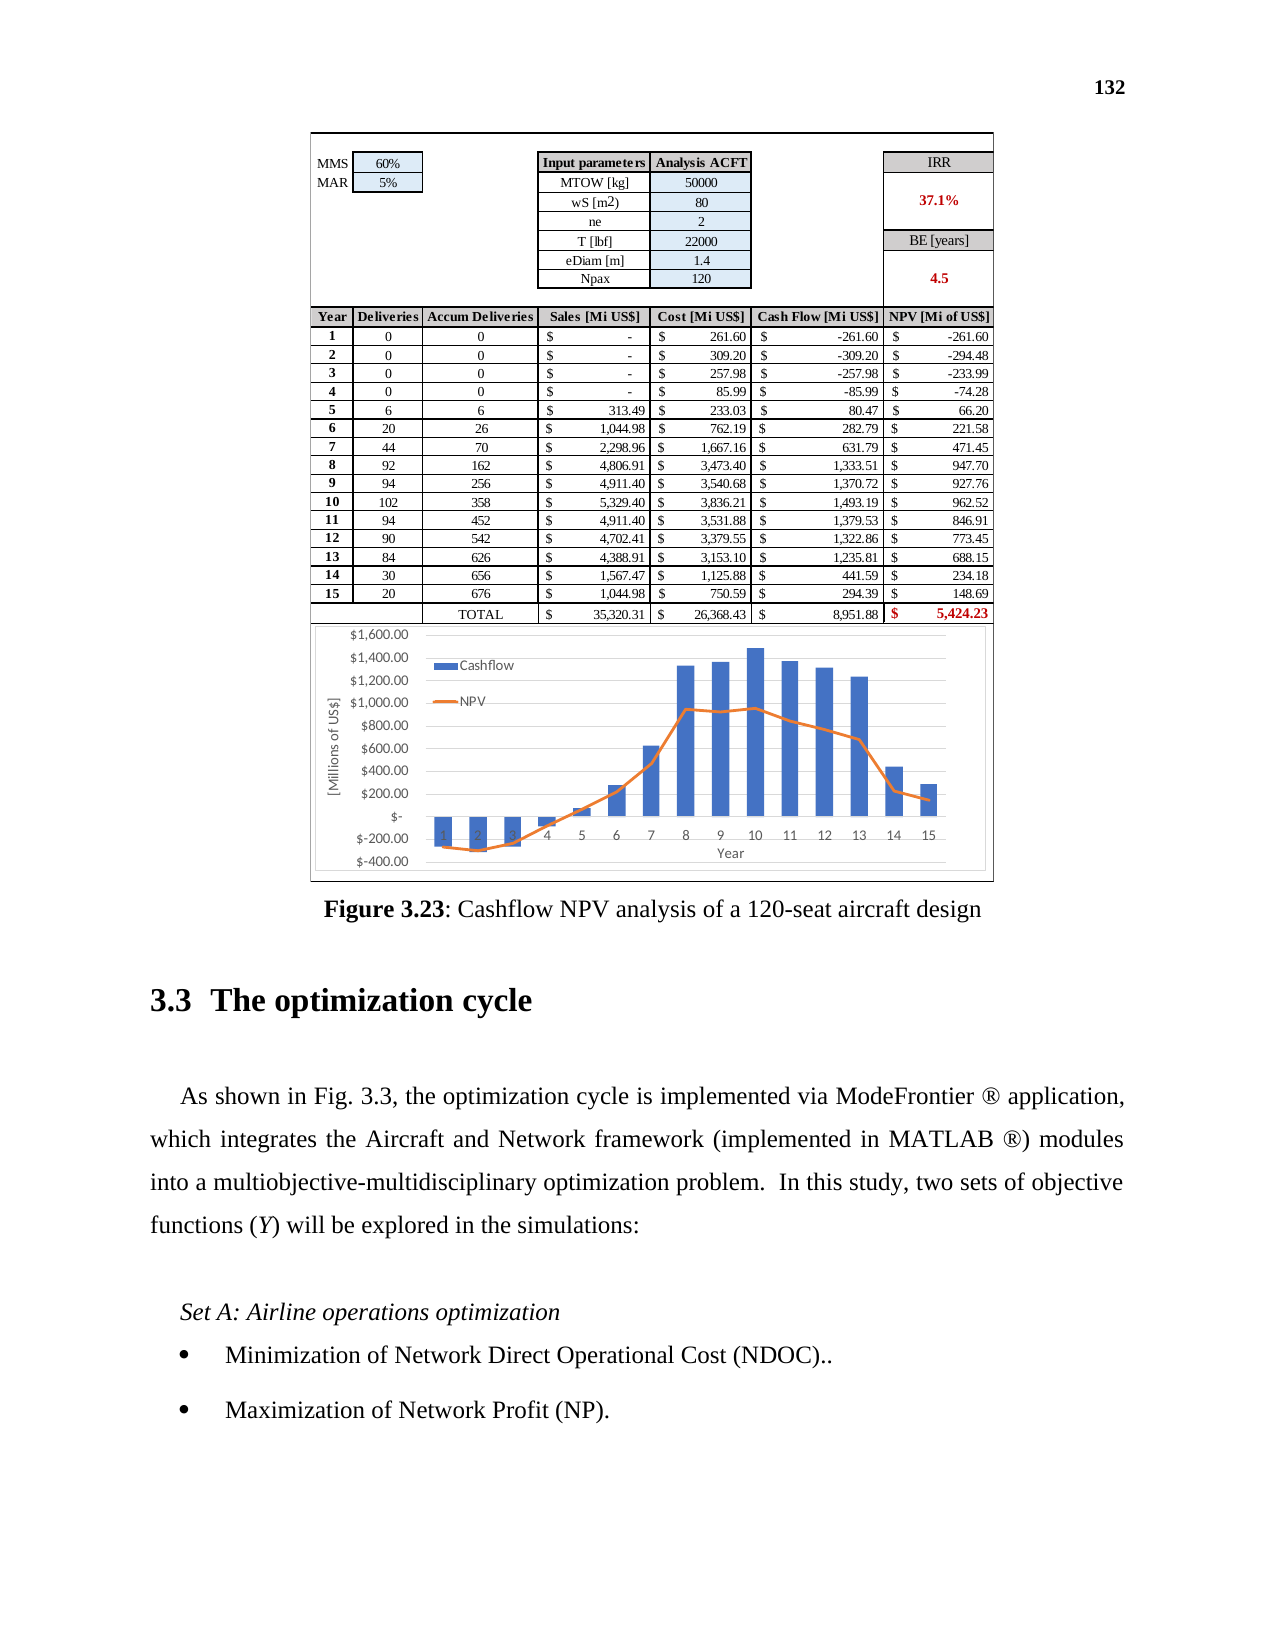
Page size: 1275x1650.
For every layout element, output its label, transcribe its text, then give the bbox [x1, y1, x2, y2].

text Figure 3.23: Cashflow NPV analysis of a 120-seat aircraft design [150, 894, 1125, 923]
text Set A: Airline operations optimization [180, 1297, 1125, 1326]
list The optimization cycle [150, 981, 1125, 1019]
list Minimization of Network Direct Operational Cost (NDOC).. [179, 1340, 1125, 1369]
text As shown in Fig. 3.3, the optimization cycle is implemented via ModeFrontier ® application, which integrates the Aircraft and Network framework (implemented in MATLAB ®) modules into a multiobjective-multidisciplinary optimization problem. In this study, two sets of objective functions (Y) will be explored in the simulations: [135, 1081, 1125, 1239]
list Maximization of Network Profit (NP). [179, 1396, 1125, 1424]
